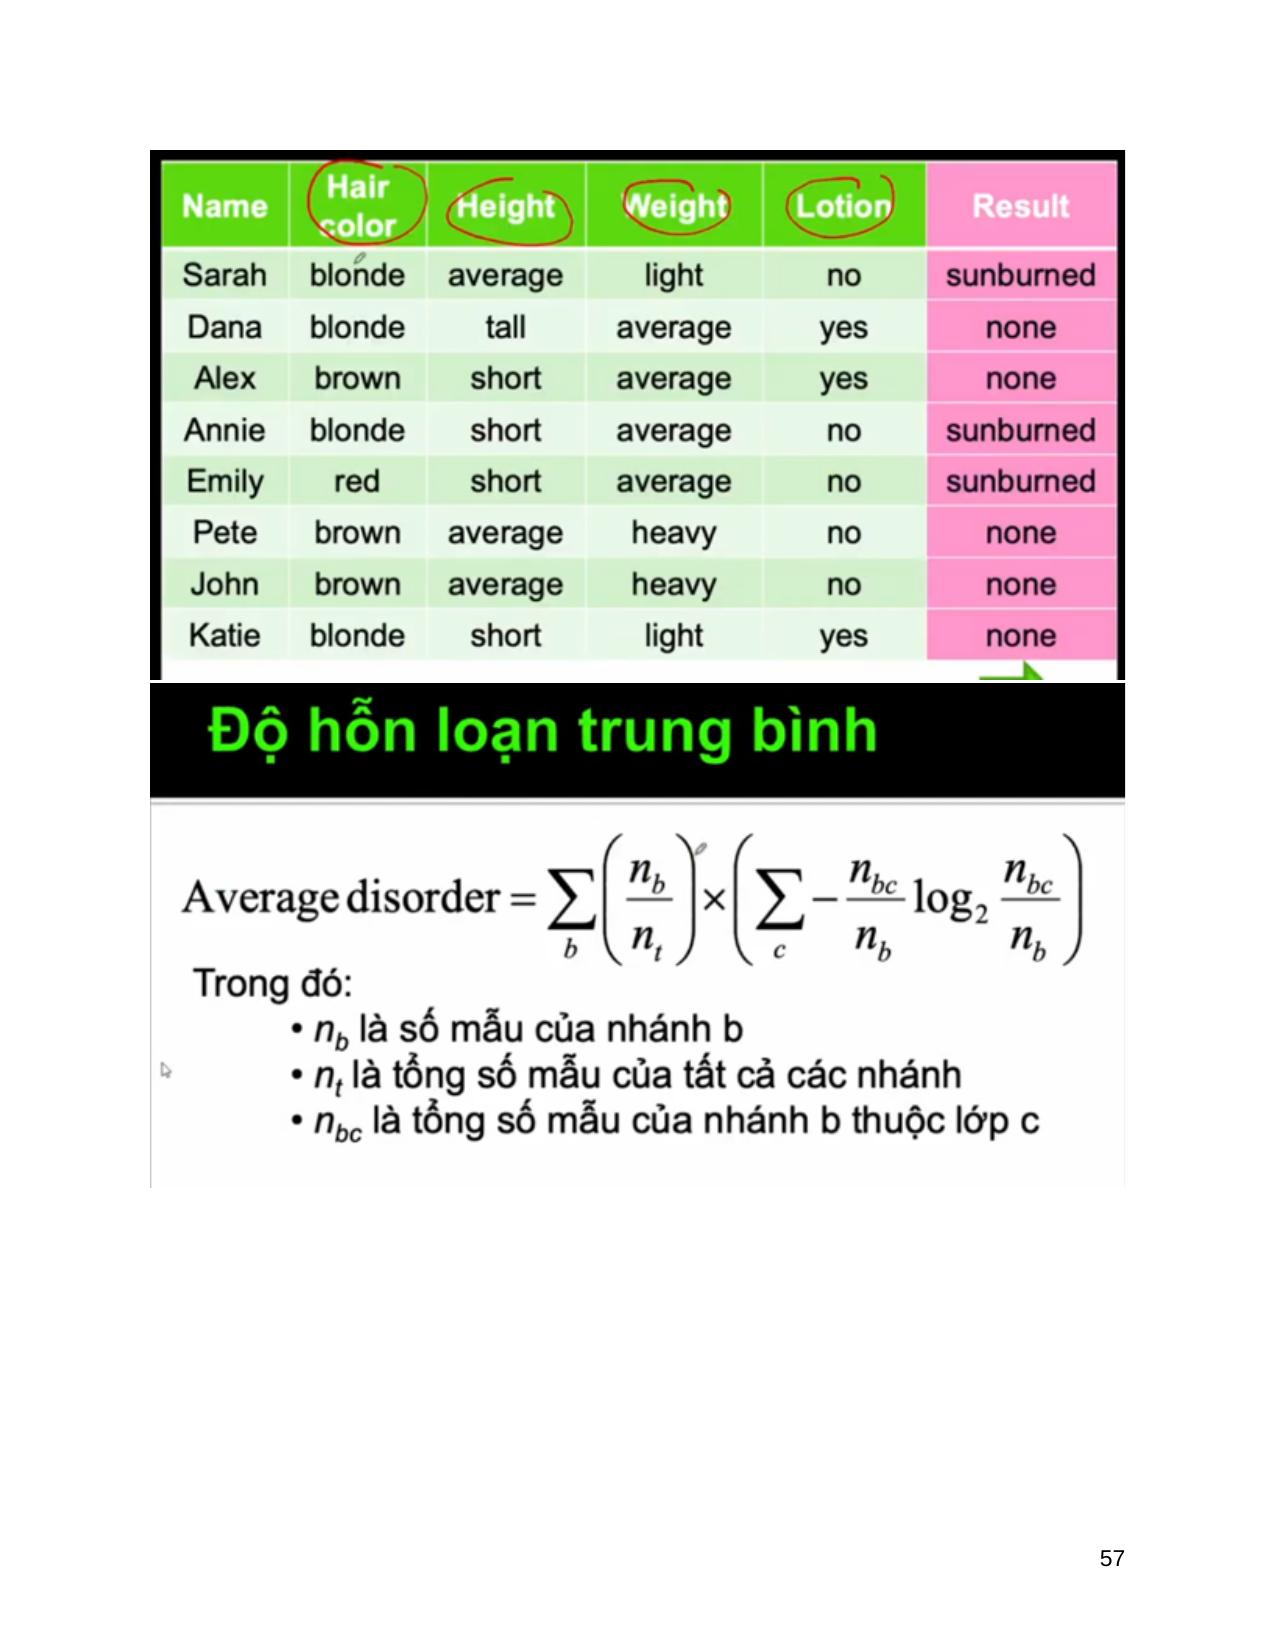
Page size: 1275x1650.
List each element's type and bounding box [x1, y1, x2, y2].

picture [150, 150, 1125, 680]
picture [150, 683, 1125, 1188]
